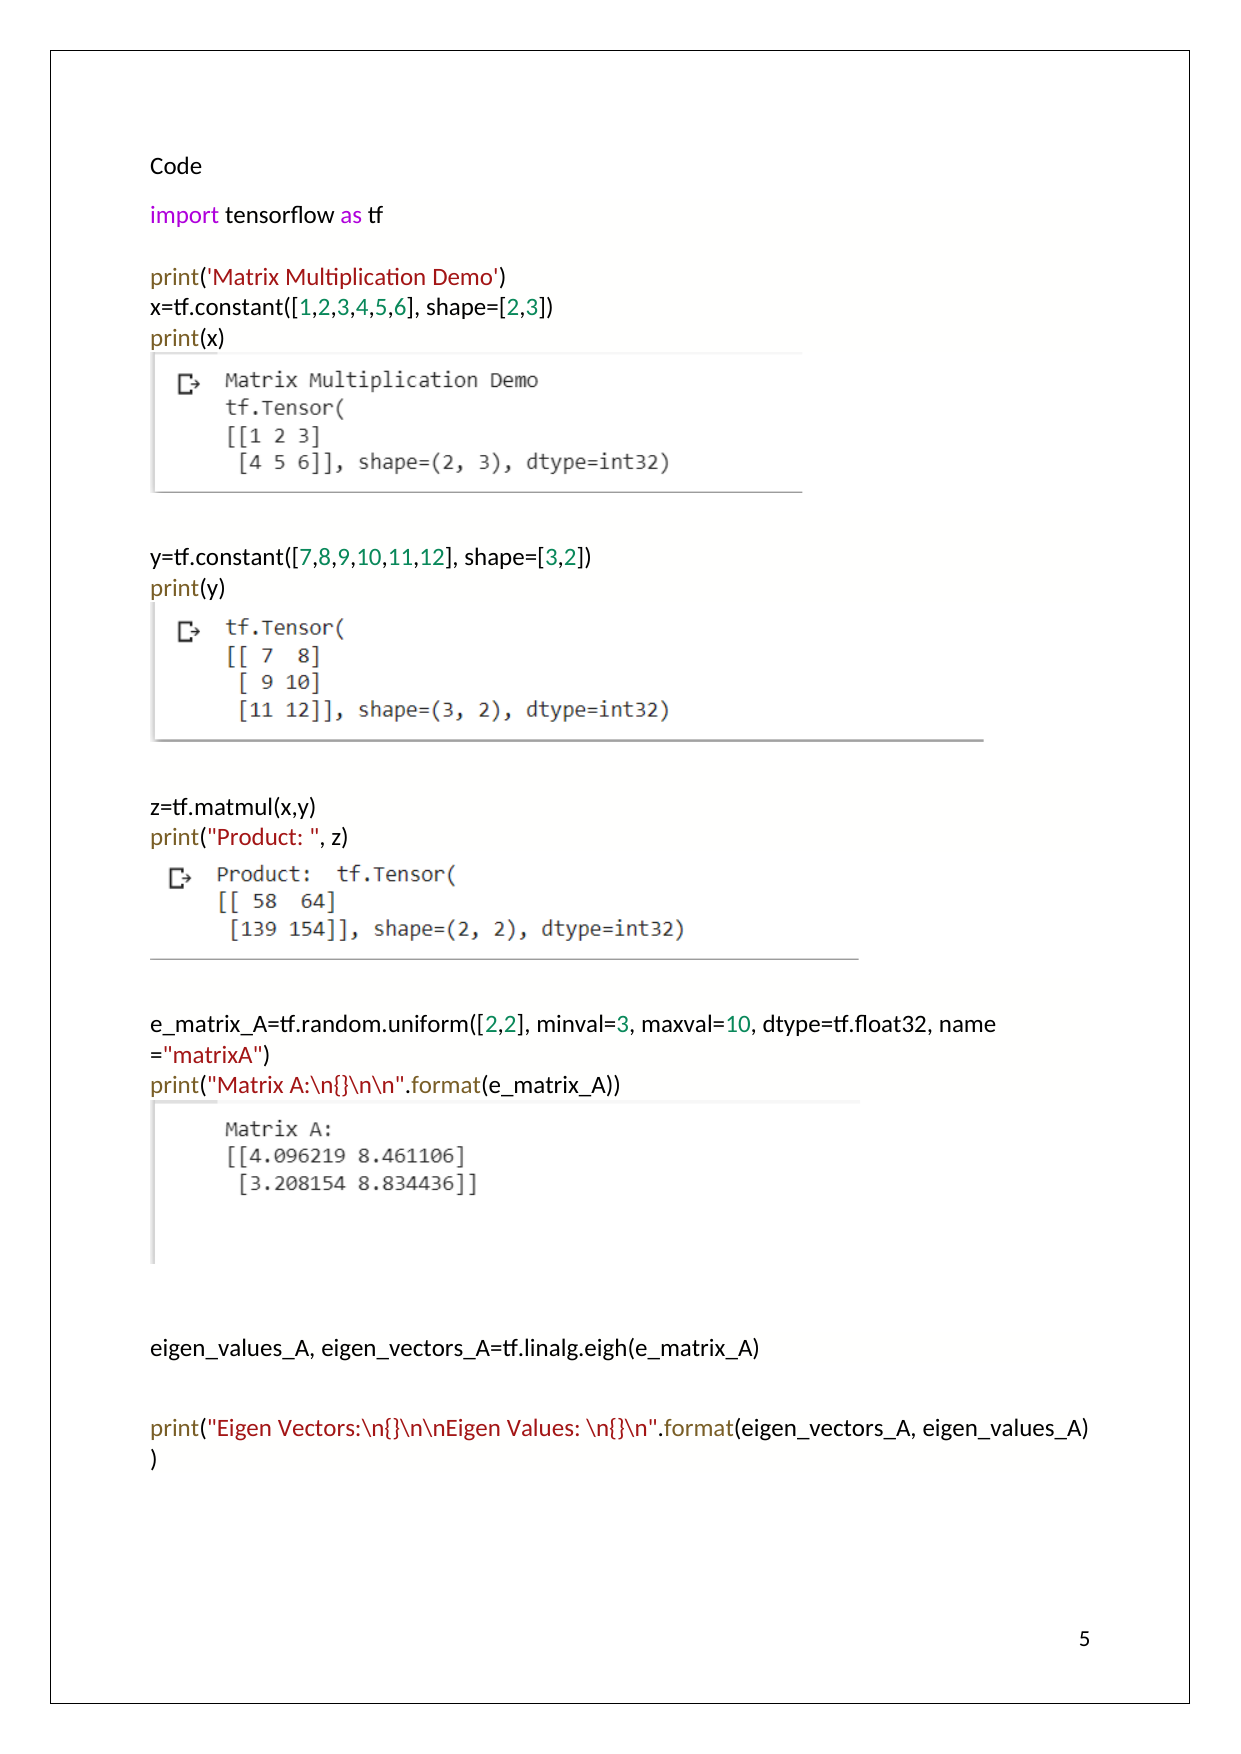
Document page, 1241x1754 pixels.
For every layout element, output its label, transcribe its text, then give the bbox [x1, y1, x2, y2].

text x=tf.constant([1,2,3,4,5,6], shape=[2,3]) [150, 291, 1090, 322]
text print("Product: ", z) [150, 821, 1090, 852]
text print(x) [150, 322, 1090, 352]
text Code [150, 150, 1090, 181]
text eigen_values_A, eigen_vectors_A=tf.linalg.eigh(e_matrix_A) [150, 1332, 1090, 1363]
picture [150, 851, 859, 960]
picture [150, 602, 984, 742]
text print("Eigen Vectors:\n{}\n\nEigen Values: \n{}\n".format(eigen_vectors_A, eigen_values_A)) [150, 1412, 1090, 1473]
text print("Matrix A:\n{}\n\n".format(e_matrix_A)) [150, 1070, 1090, 1100]
text import tensorflow as tf [150, 199, 1090, 230]
text e_matrix_A=tf.random.uniform([2,2], minval=3, maxval=10, dtype=tf.float32, name="matrixA") [150, 1009, 1090, 1070]
text z=tf.matmul(x,y) [150, 791, 1090, 821]
text print('Matrix Multiplication Demo') [150, 261, 1090, 291]
picture [150, 1100, 861, 1264]
text print(y) [150, 572, 1090, 603]
picture [150, 352, 803, 493]
text y=tf.constant([7,8,9,10,11,12], shape=[3,2]) [150, 542, 1090, 572]
